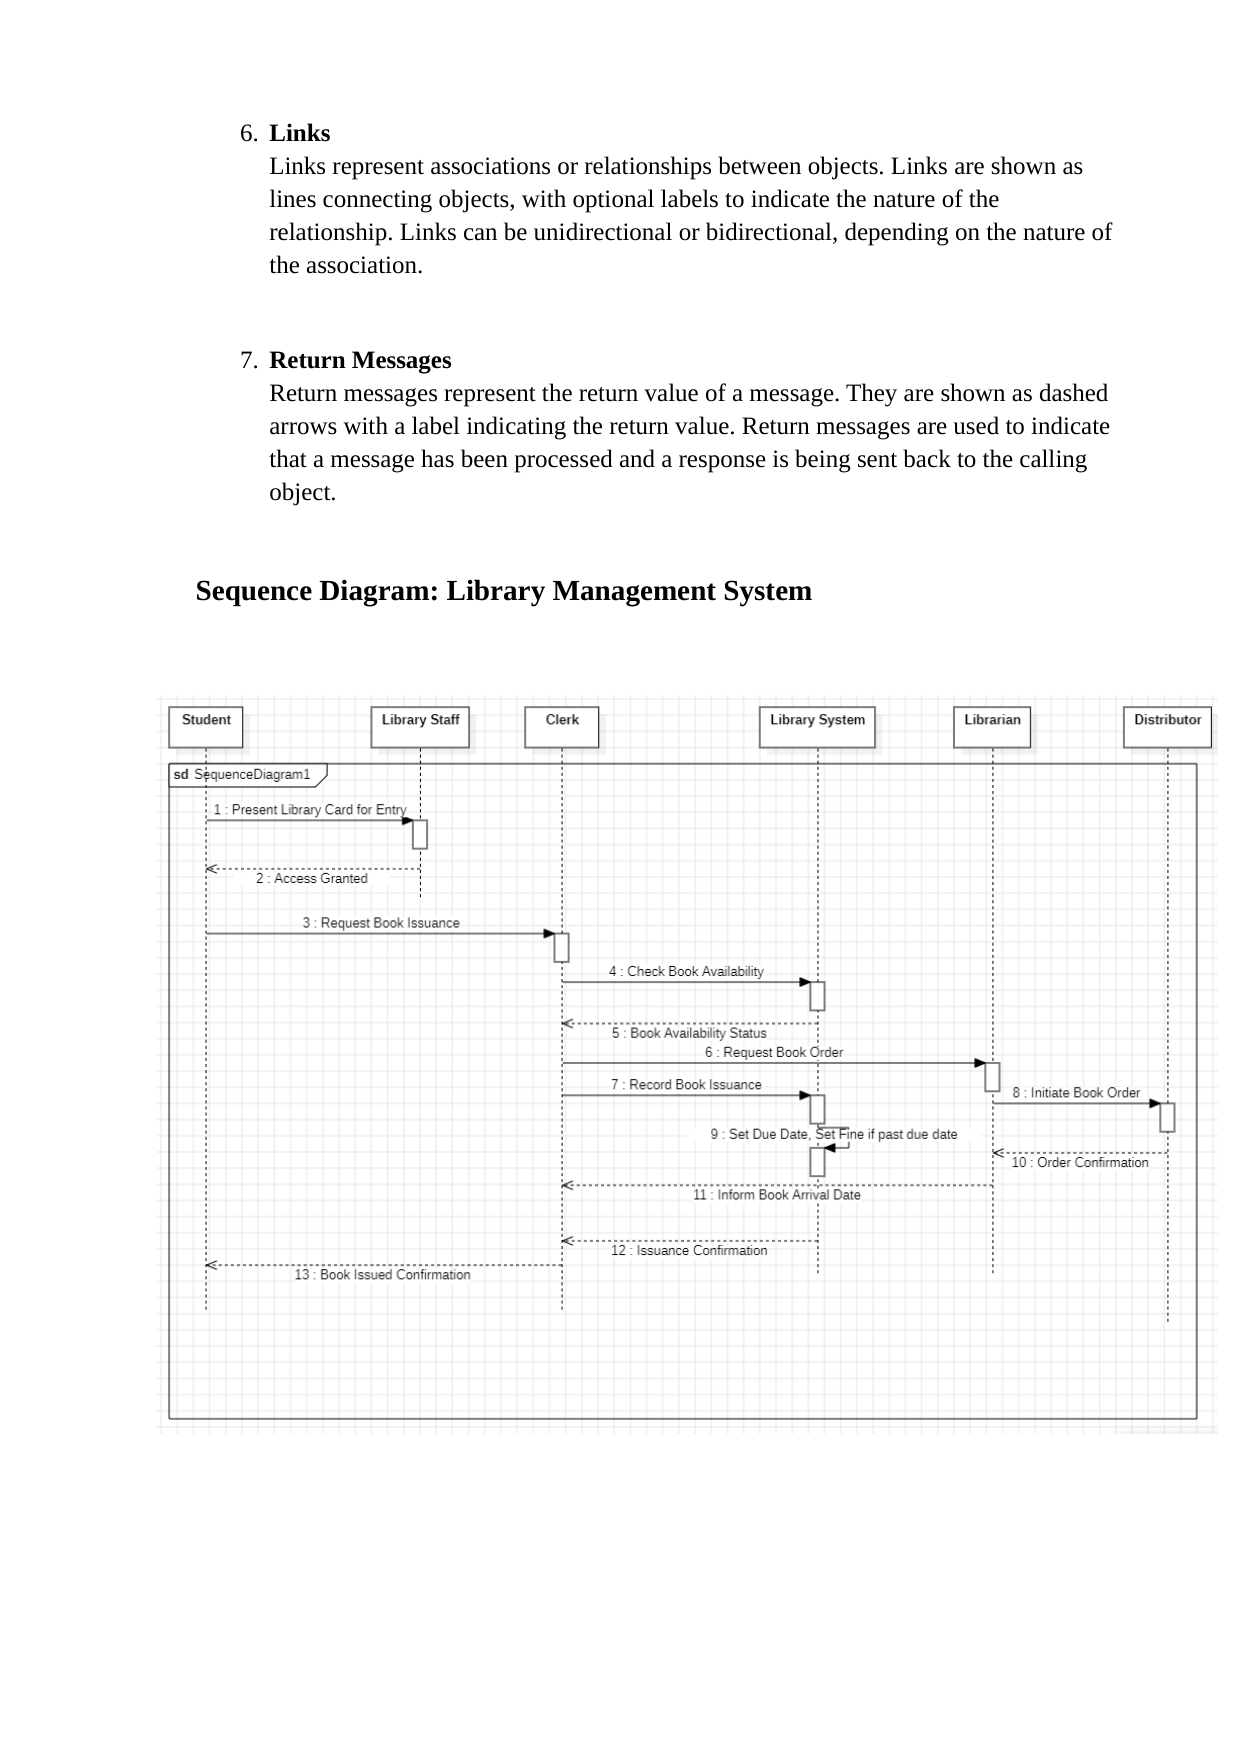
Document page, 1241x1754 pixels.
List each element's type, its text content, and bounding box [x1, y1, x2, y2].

text Sequence Diagram: Library Management System [195, 573, 1123, 606]
list Links Links represent associations or relationships between objects. Links are shown as lines connecting objects, with optional labels to indicate the nature of the relationship. Links can be unidirectional or bidirectional, depending on the nature of the association. [240, 118, 1123, 279]
list Return Messages Return messages represent the return value of a message. They are shown as dashed arrows with a label indicating the return value. Return messages are used to indicate that a message has been processed and a response is being sent back to the calling object. [240, 345, 1123, 506]
picture [156, 695, 1218, 1434]
